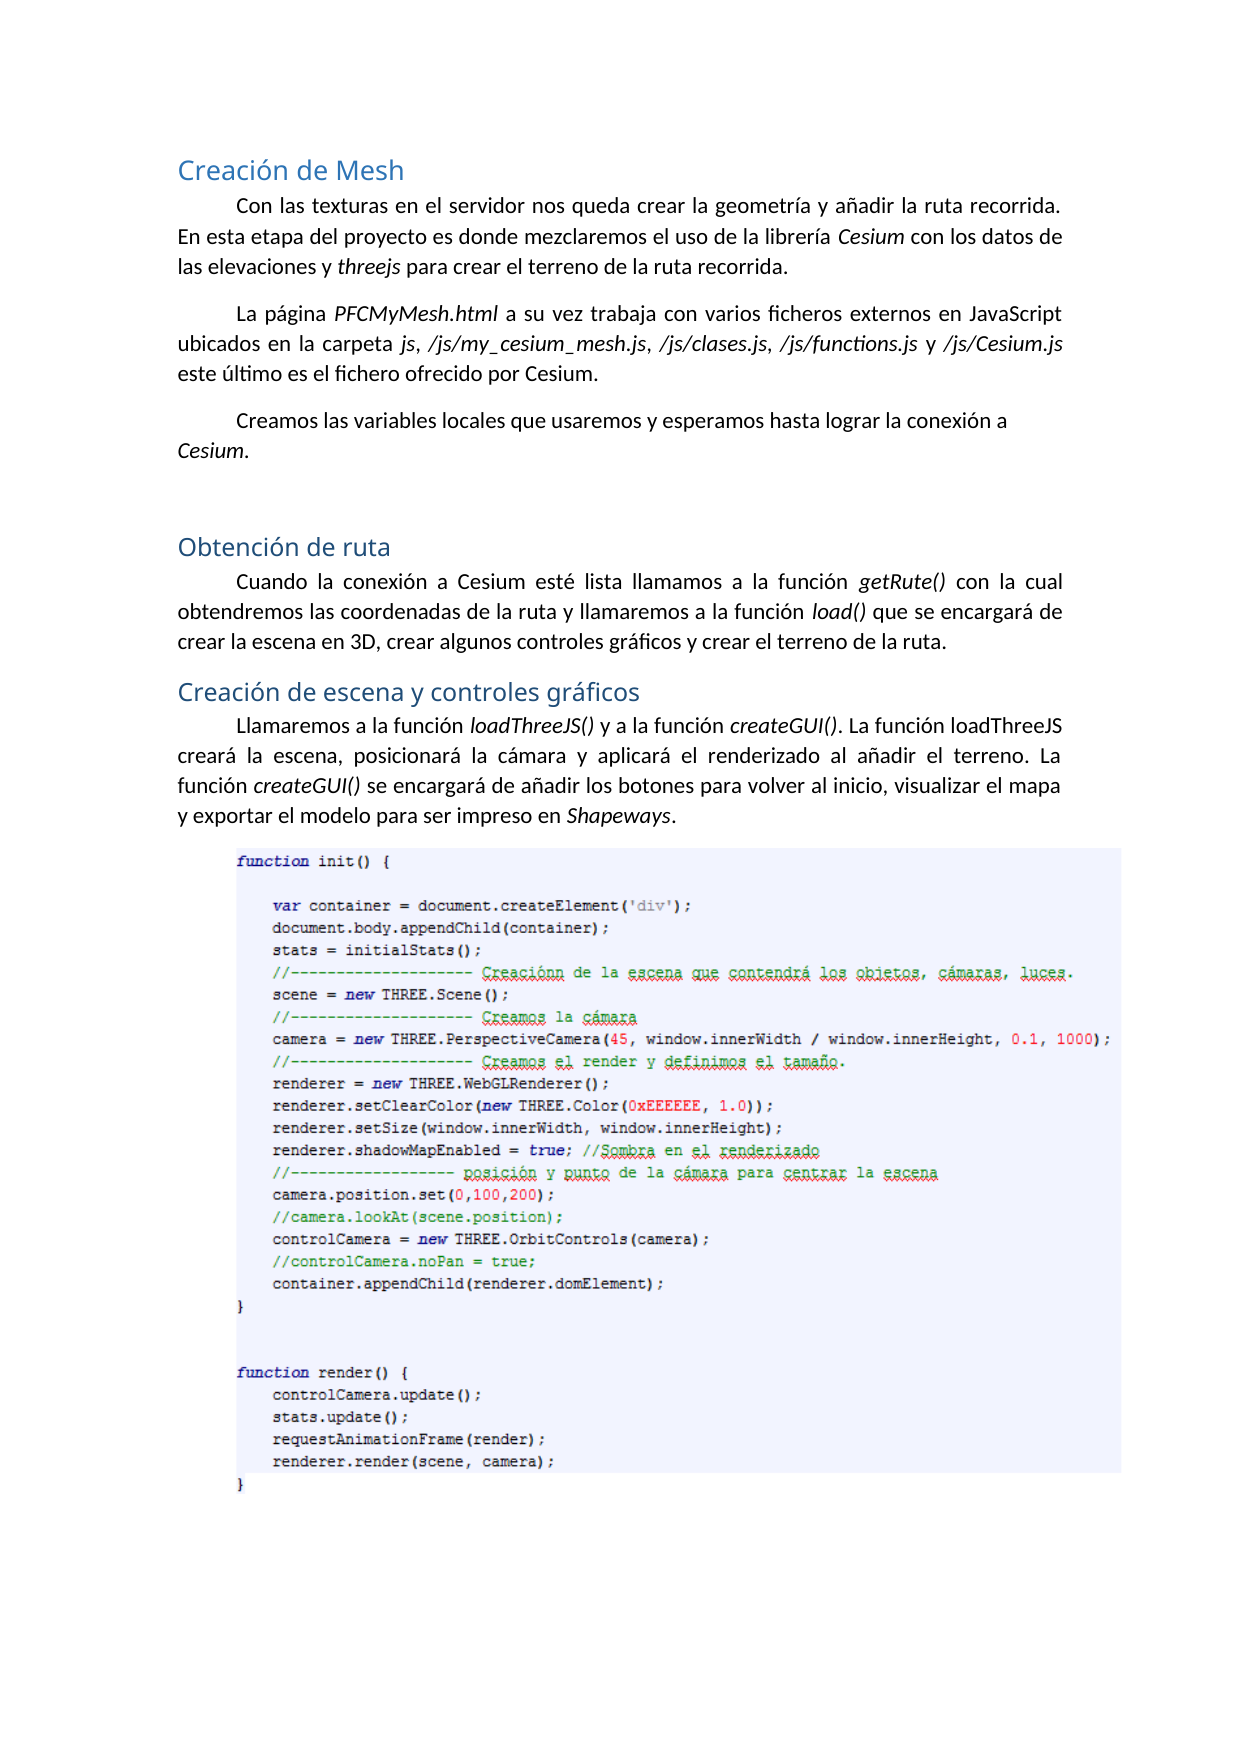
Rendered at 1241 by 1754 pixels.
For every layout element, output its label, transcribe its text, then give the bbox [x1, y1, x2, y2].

text Cuando la conexión a Cesium esté lista llamamos a la función getRute() con la cual obtendremos las coordenadas de la ruta y llamaremos a la función load() que se encargará de crear la escena en 3D, crear algunos controles gráficos y crear el terreno de la ruta. [177, 567, 1063, 655]
text Llamaremos a la función loadThreeJS() y a la función createGUI(). La función loadThreeJS creará la escena, posicionará la cámara y aplicará el renderizado al añadir el terreno. La función createGUI() se encargará de añadir los botones para volver al inicio, visualizar el mapa y exportar el modelo para ser impreso en Shapeways. [177, 711, 1063, 829]
picture [236, 848, 1122, 1494]
text Creamos las variables locales que usaremos y esperamos hasta lograr la conexión a Cesium. [177, 406, 1063, 464]
subtitle Obtención de ruta [177, 530, 1063, 564]
text Con las texturas en el servidor nos queda crear la geometría y añadir la ruta recorrida. En esta etapa del proyecto es donde mezclaremos el uso de la librería Cesium con los datos de las elevaciones y threejs para crear el terreno de la ruta recorrida. [177, 192, 1063, 280]
subtitle Creación de Mesh [177, 152, 1063, 189]
text La página PFCMyMesh.html a su vez trabaja con varios ficheros externos en JavaScript ubicados en la carpeta js, /js/my_cesium_mesh.js, /js/clases.js, /js/functions.js y /js/Cesium.js este último es el fichero ofrecido por Cesium. [177, 299, 1063, 387]
subtitle Creación de escena y controles gráficos [177, 674, 1063, 708]
